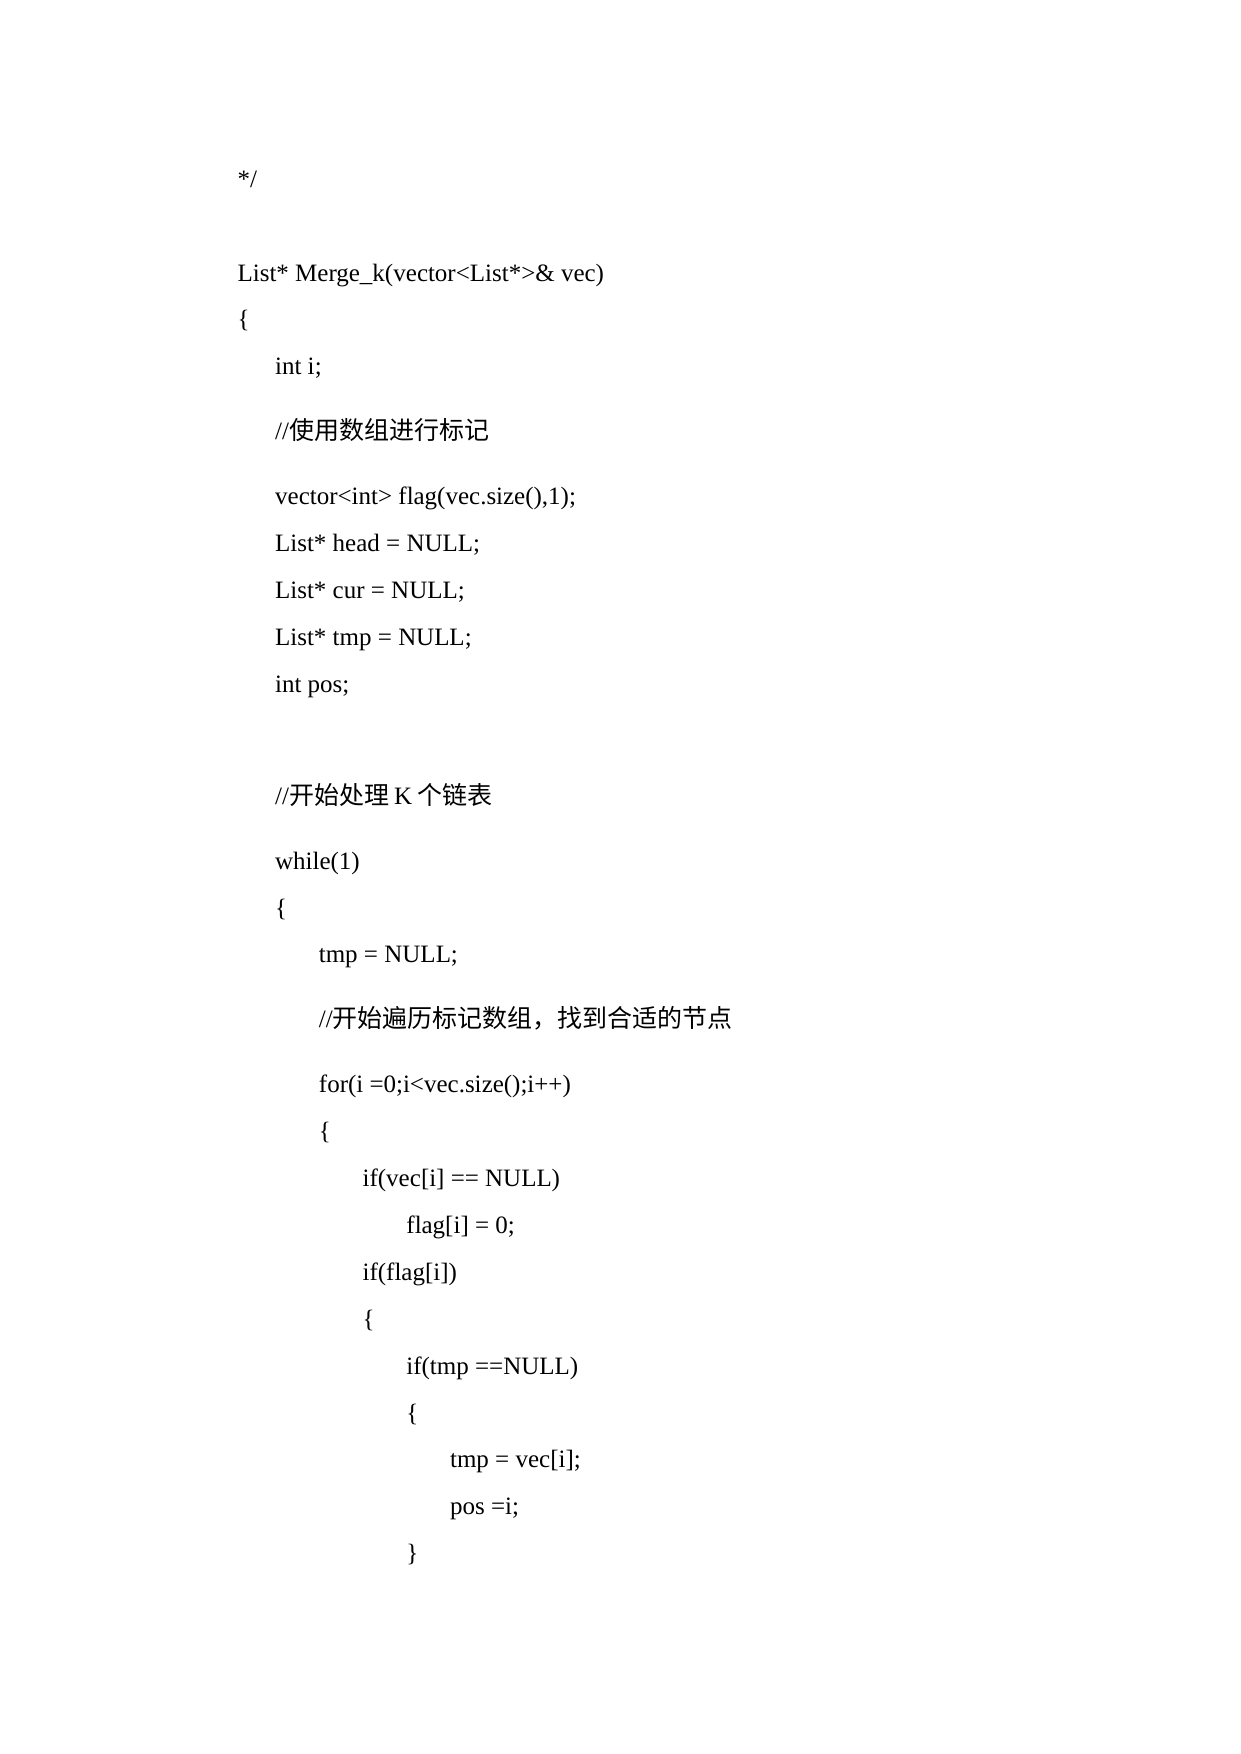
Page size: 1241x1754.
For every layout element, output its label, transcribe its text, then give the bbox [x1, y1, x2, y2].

text vector<int> flag(vec.size(),1); [237, 479, 1053, 512]
text //开始处理K个链表 [237, 761, 1053, 826]
text if(tmp ==NULL) [237, 1349, 1053, 1381]
text while(1) [237, 844, 1053, 876]
text tmp = vec[i]; [237, 1443, 1053, 1475]
text if(flag[i]) [237, 1255, 1053, 1288]
text pos =i; [237, 1489, 1053, 1522]
text } [237, 1536, 1053, 1569]
text for(i =0;i<vec.size();i++) [237, 1068, 1053, 1100]
text { [237, 1396, 1053, 1428]
text List* tmp = NULL; [237, 620, 1053, 653]
text */ [237, 162, 1053, 194]
text //开始遍历标记数组，找到合适的节点 [237, 984, 1053, 1049]
text List* head = NULL; [237, 526, 1053, 559]
text List* Merge_k(vector<List*>& vec) [237, 256, 1053, 288]
text flag[i] = 0; [237, 1208, 1053, 1241]
text { [237, 303, 1053, 335]
text tmp = NULL; [237, 938, 1053, 970]
text { [237, 891, 1053, 923]
text int pos; [237, 667, 1053, 699]
text //使用数组进行标记 [237, 396, 1053, 461]
text List* cur = NULL; [237, 573, 1053, 606]
text { [237, 1114, 1053, 1147]
text if(vec[i] == NULL) [237, 1161, 1053, 1194]
text int i; [237, 349, 1053, 382]
text { [237, 1302, 1053, 1334]
